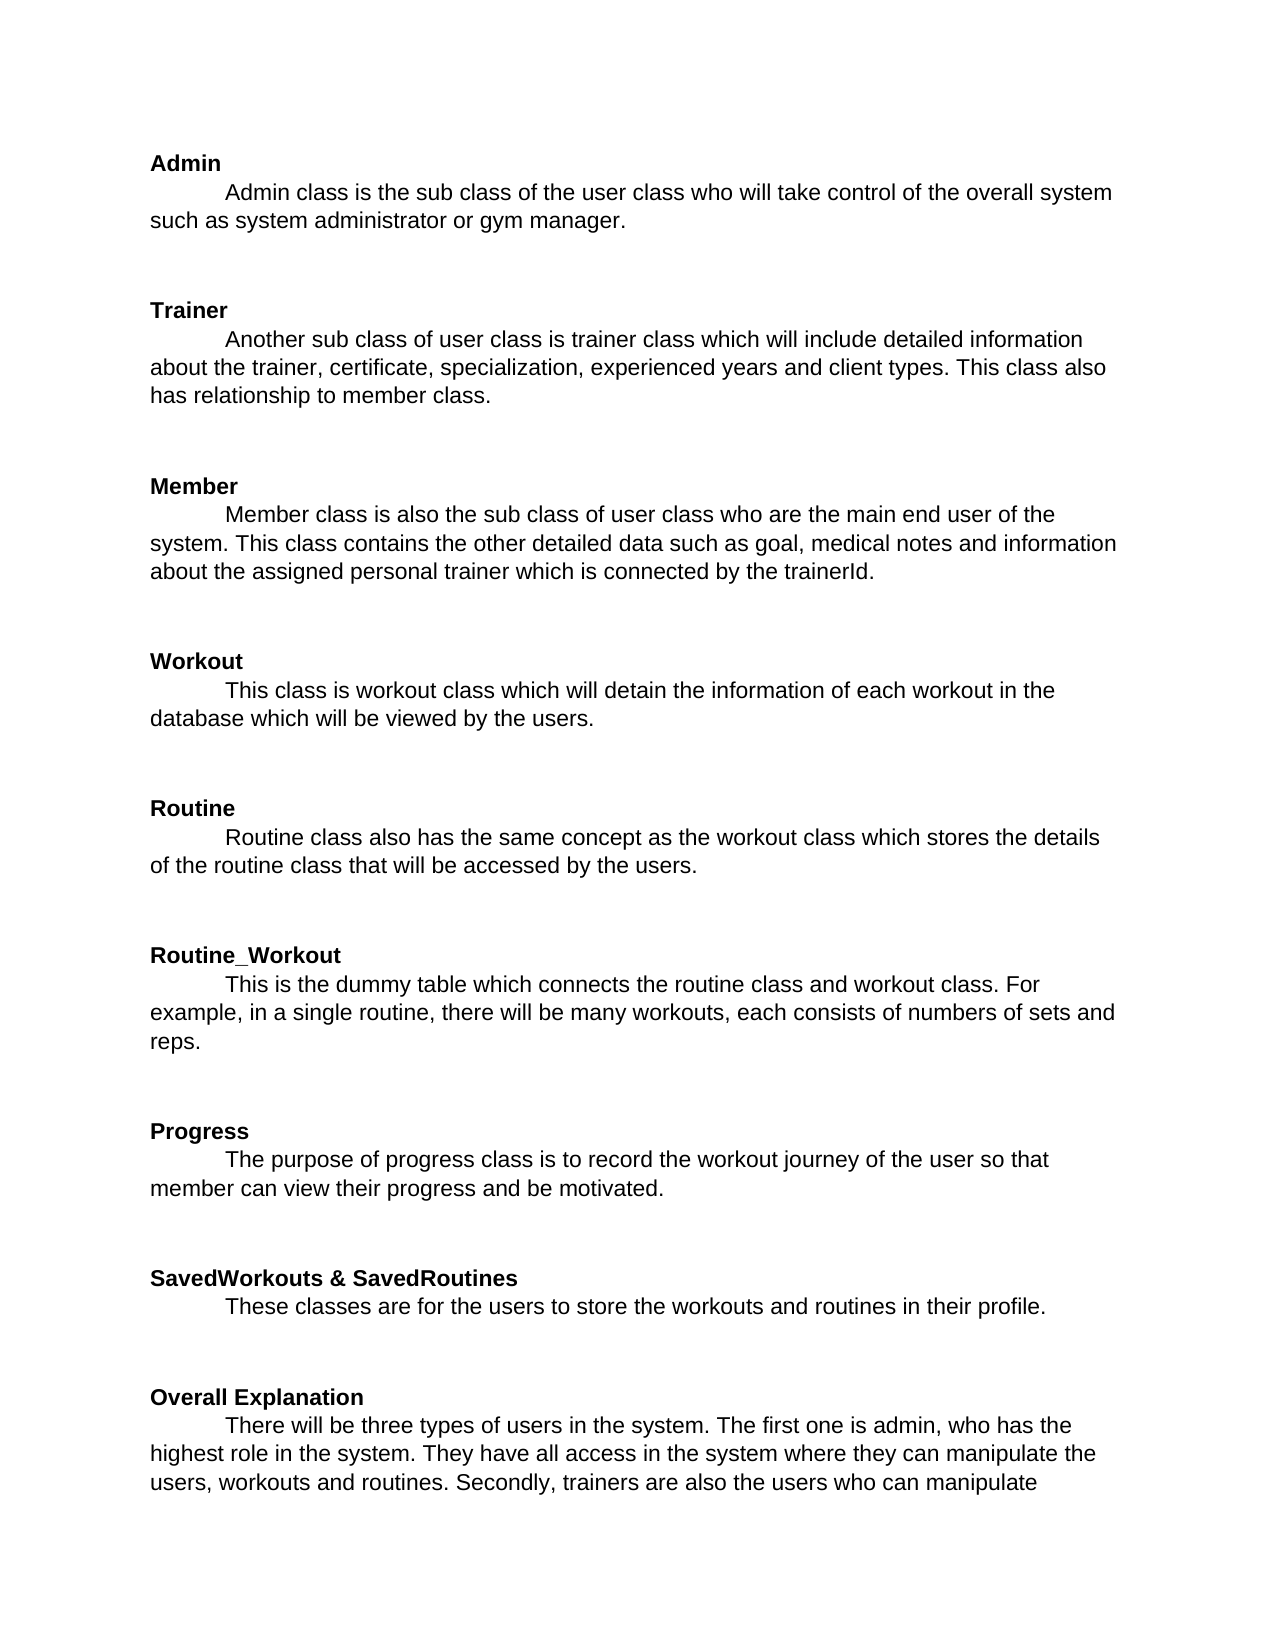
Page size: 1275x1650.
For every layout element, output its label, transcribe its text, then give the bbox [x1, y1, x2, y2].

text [150, 1412, 1125, 1495]
text Admin class is the sub class of the user class who will take control of the overall system such as system administrator or gym manager. [150, 178, 1125, 233]
subtitle Progress [150, 1118, 1125, 1144]
subtitle Overall Explanation [150, 1383, 1125, 1410]
subtitle Trainer [150, 297, 1125, 323]
text This class is workout class which will detain the information of each workout in the database which will be viewed by the users. [150, 677, 1125, 731]
text These classes are for the users to store the workouts and routines in their profile. [150, 1293, 1125, 1320]
text Another sub class of user class is trainer class which will include detailed information about the trainer, certificate, specialization, experienced years and client types. This class also has relationship to member class. [150, 326, 1125, 409]
text Member class is also the sub class of user class who are the main end user of the system. This class contains the other detailed data such as goal, medical notes and information about the assigned personal trainer which is connected by the trainerId. [150, 501, 1125, 584]
subtitle Workout [150, 648, 1125, 674]
text This is the dummy table which connects the routine class and workout class. For example, in a single routine, there will be many workouts, each consists of numbers of sets and reps. [150, 971, 1125, 1054]
subtitle Member [150, 473, 1125, 499]
text Routine class also has the same concept as the workout class which stores the details of the routine class that will be accessed by the users. [150, 824, 1125, 878]
text The purpose of progress class is to record the workout journey of the user so that member can view their progress and be motivated. [150, 1146, 1125, 1201]
subtitle Routine [150, 795, 1125, 822]
subtitle Admin [150, 150, 1125, 176]
subtitle Routine_Workout [150, 942, 1125, 969]
subtitle SavedWorkouts & SavedRoutines [150, 1265, 1125, 1291]
